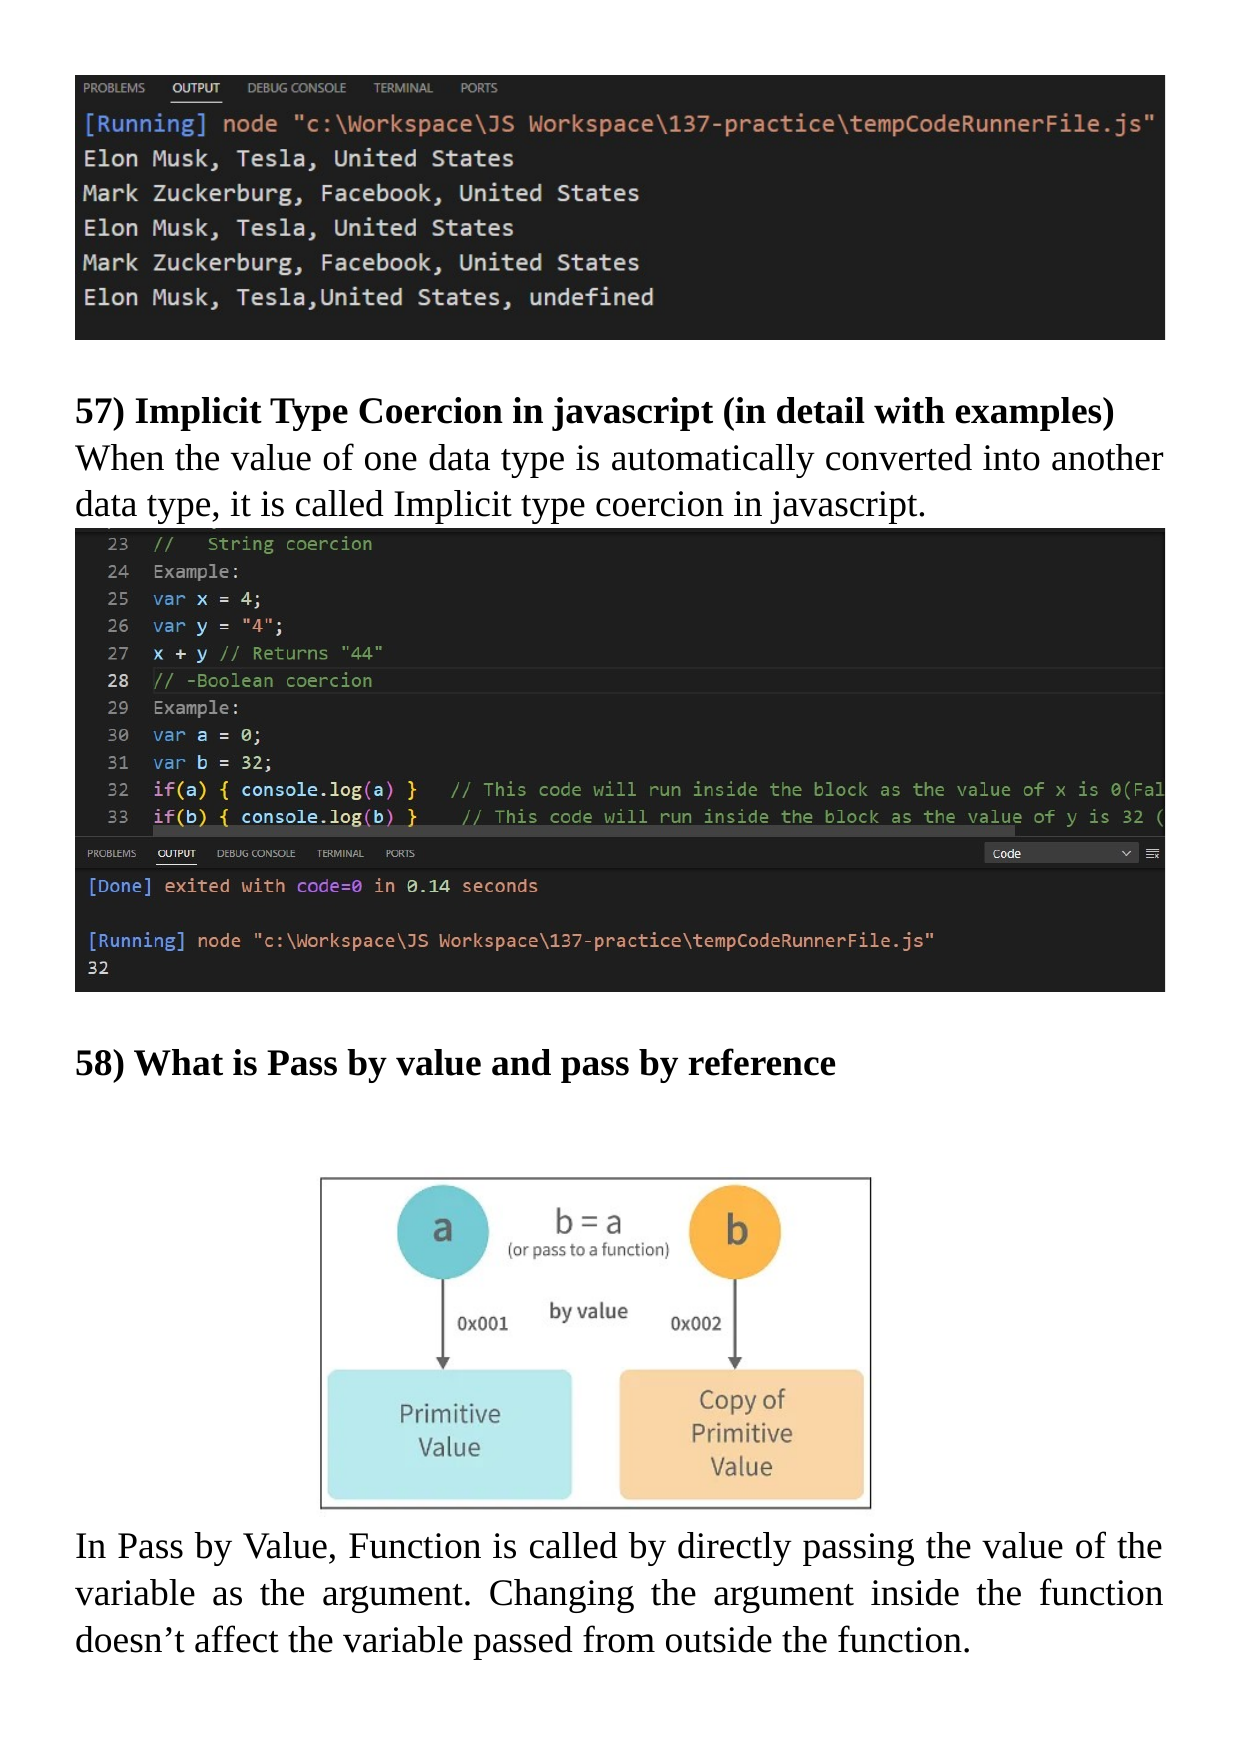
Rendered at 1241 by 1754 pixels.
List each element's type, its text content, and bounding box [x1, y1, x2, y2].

picture [307, 1167, 886, 1517]
picture [75, 528, 1166, 992]
text 58) What is Pass by value and pass by reference [75, 1041, 1165, 1084]
picture [75, 75, 1166, 340]
text When the value of one data type is automatically converted into another data type, it is called Implicit type coercion in javascript. [75, 435, 1165, 525]
text 57) Implicit Type Coercion in javascript (in detail with examples) [75, 388, 1165, 432]
